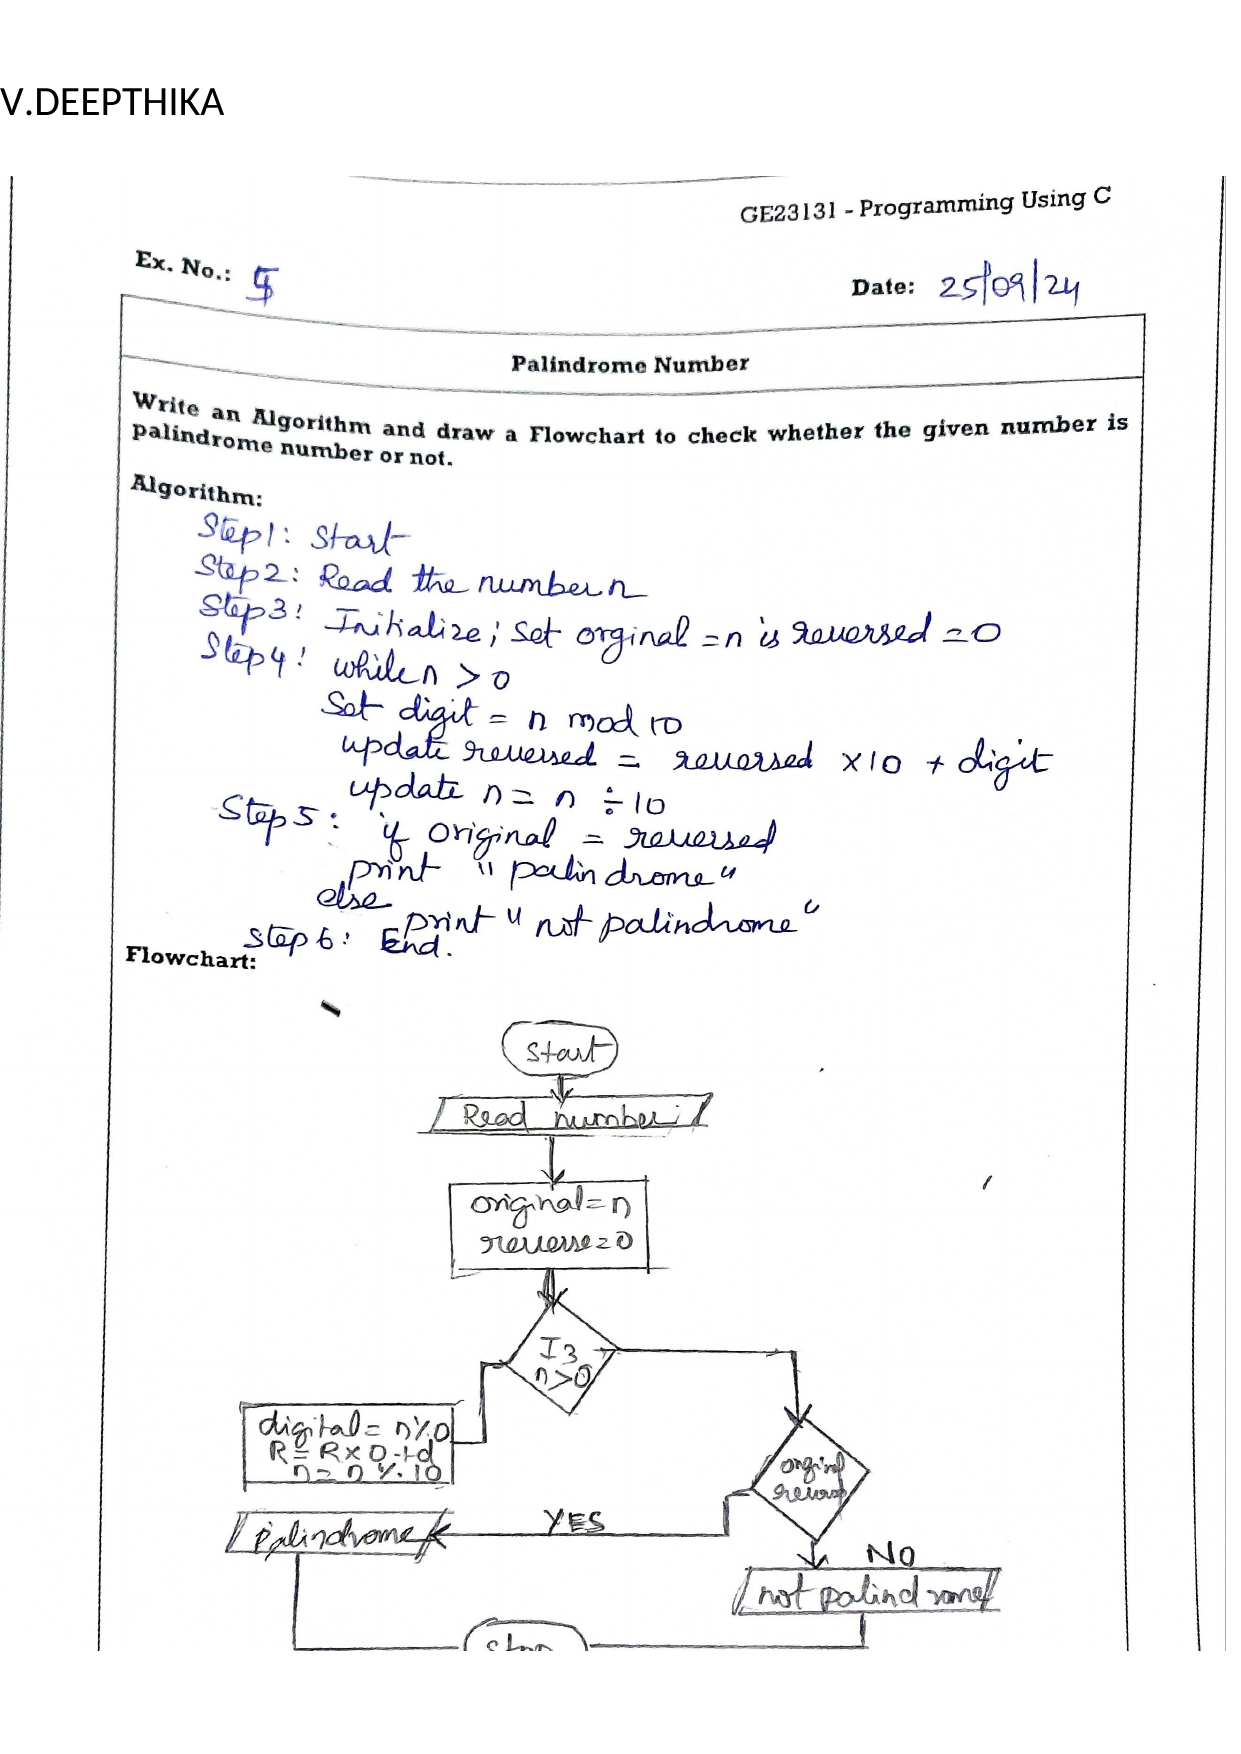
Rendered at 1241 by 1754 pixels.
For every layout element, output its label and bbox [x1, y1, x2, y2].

picture [0, 176, 1226, 1651]
